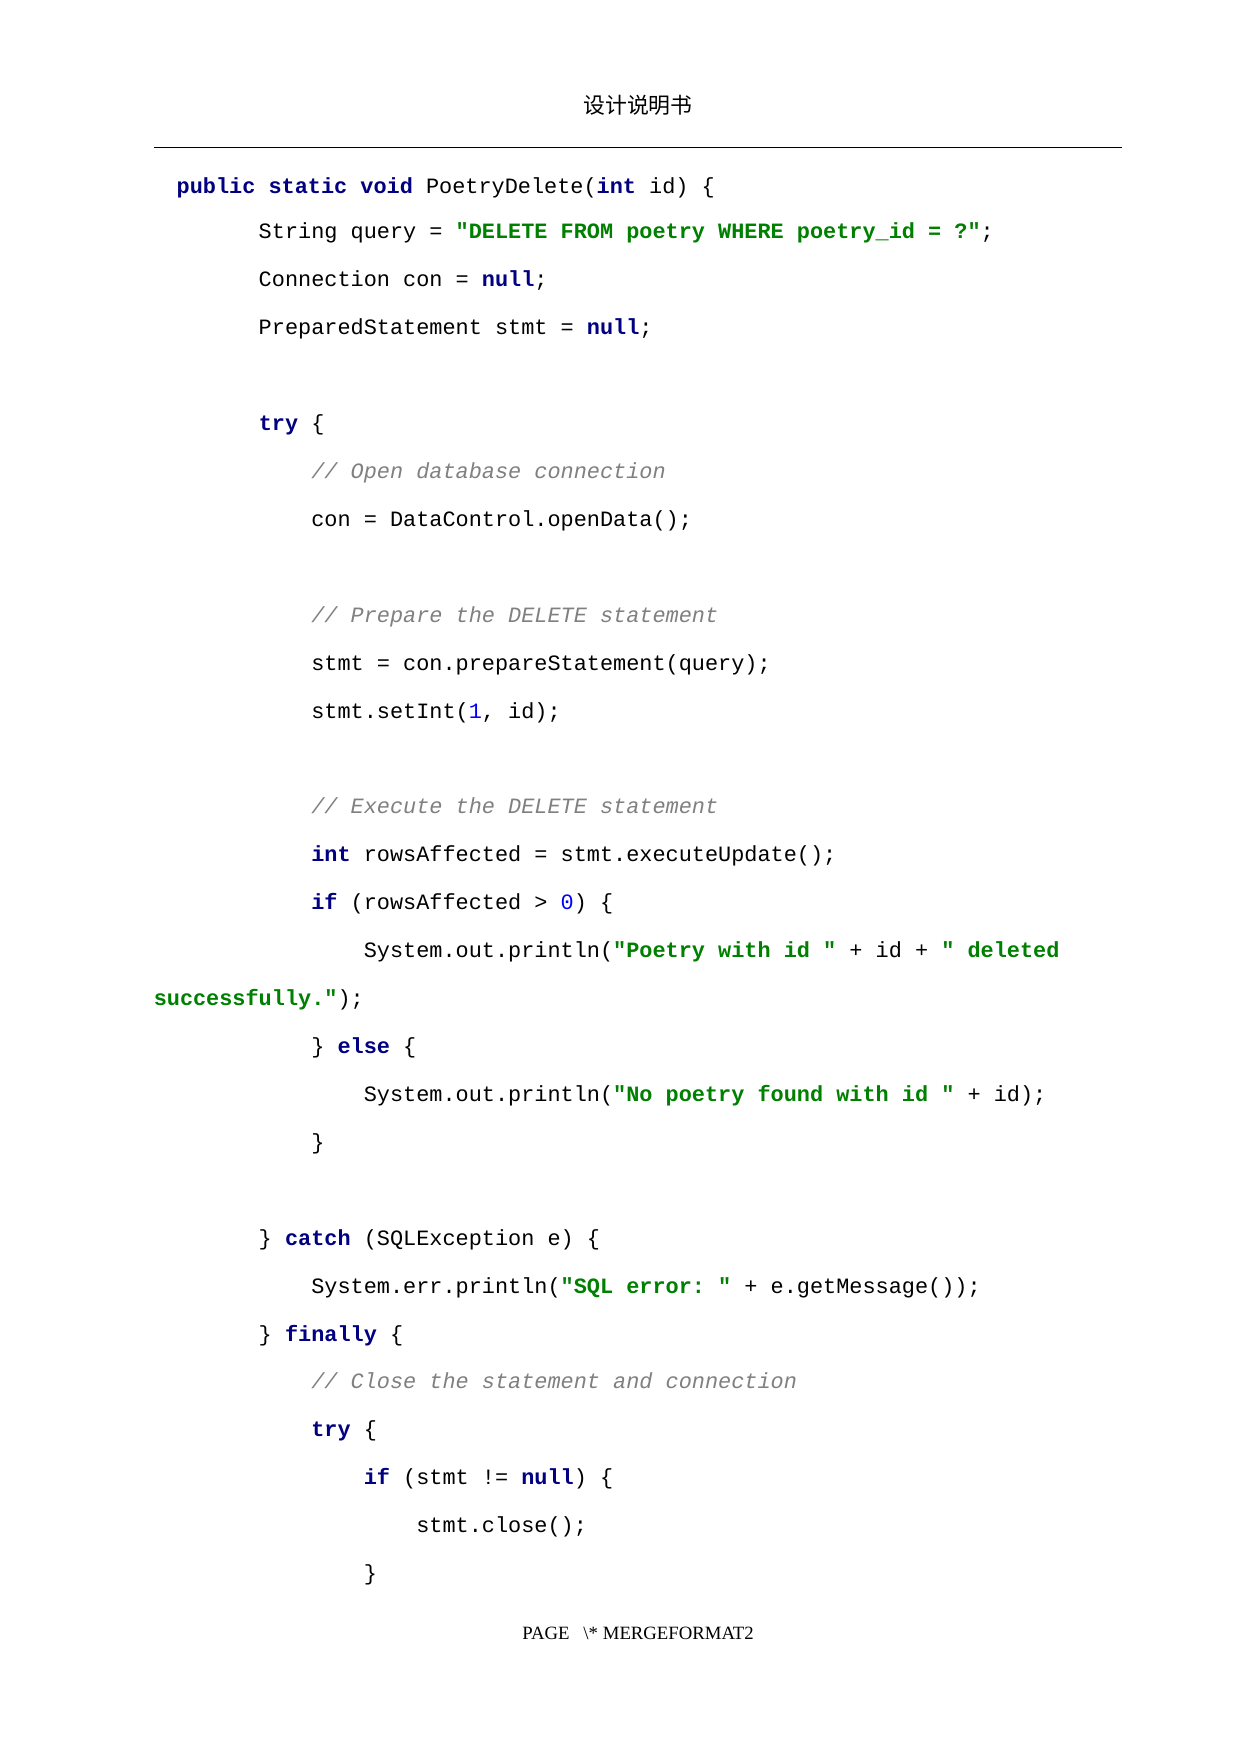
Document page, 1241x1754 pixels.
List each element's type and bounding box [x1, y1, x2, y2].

text [153, 161, 1122, 1599]
